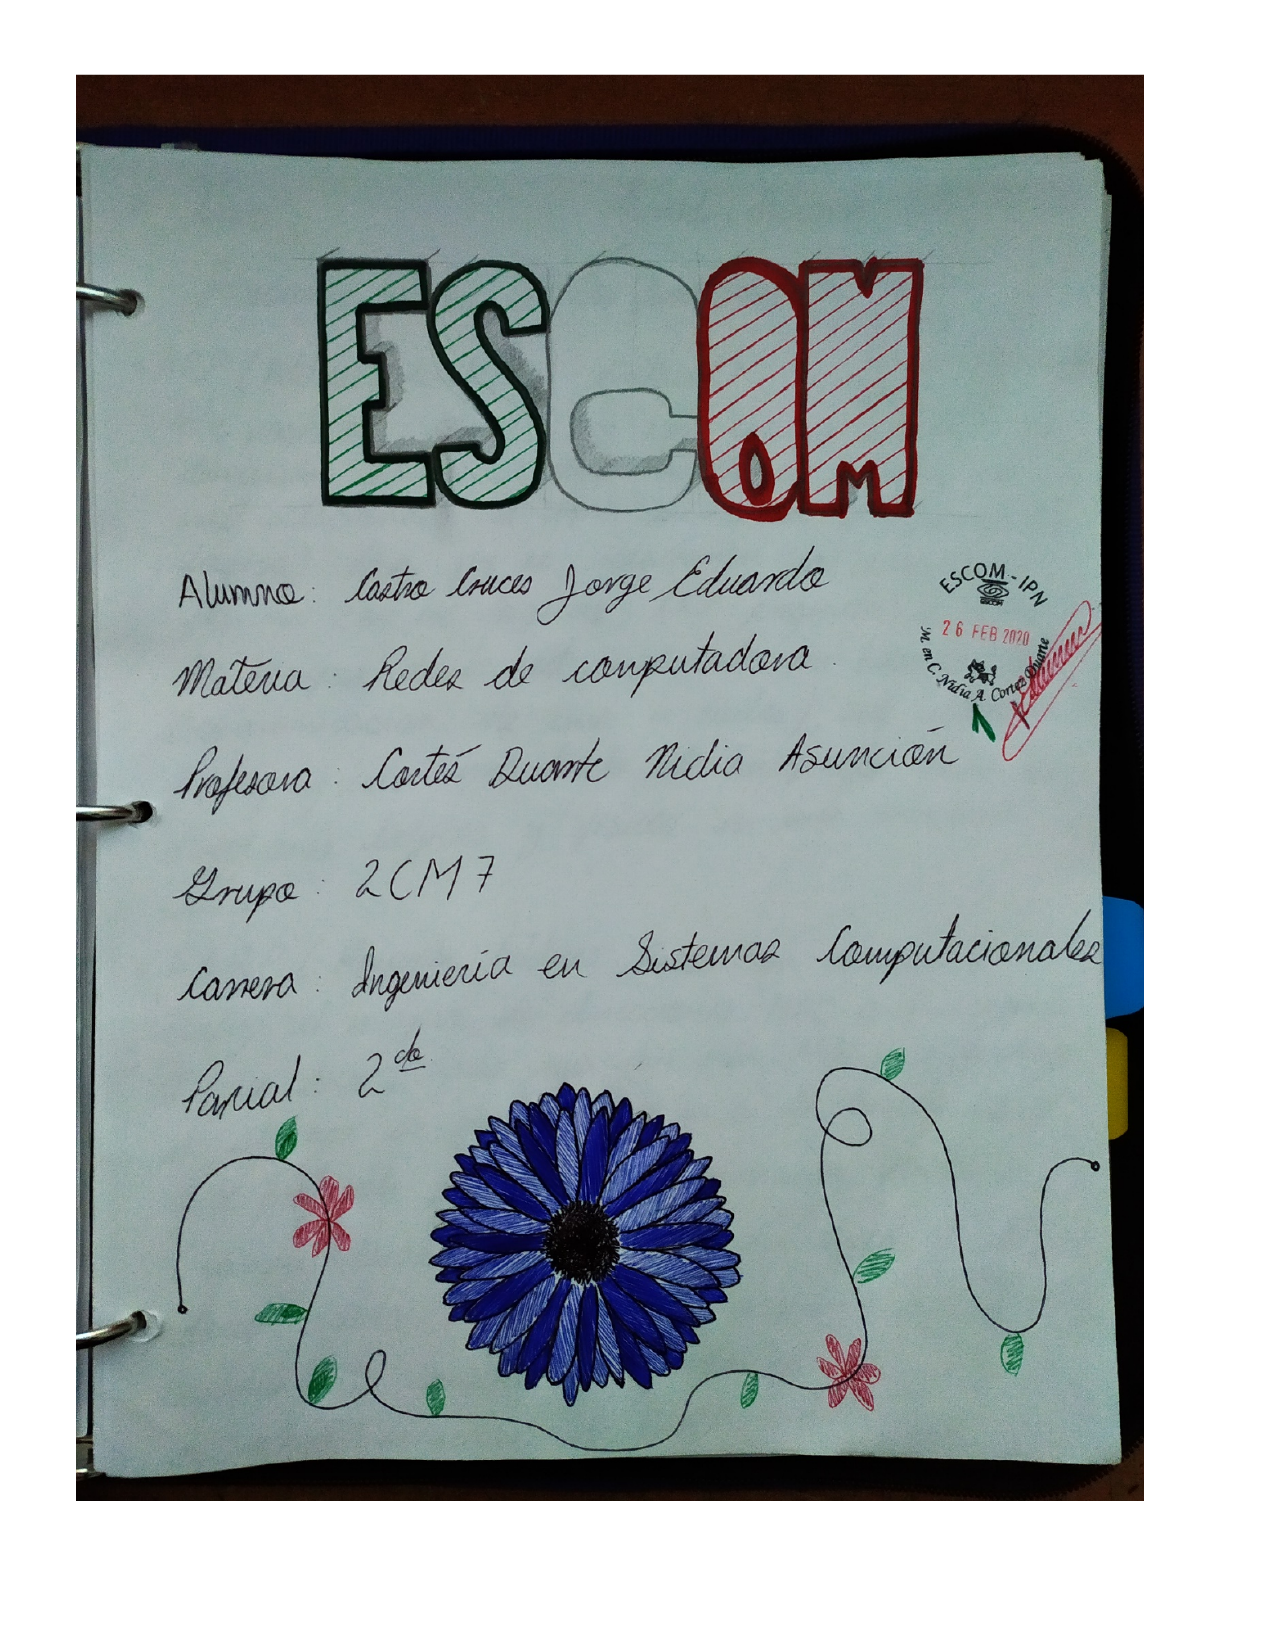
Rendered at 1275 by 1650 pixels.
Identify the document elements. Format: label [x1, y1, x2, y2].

picture [77, 76, 1144, 1500]
